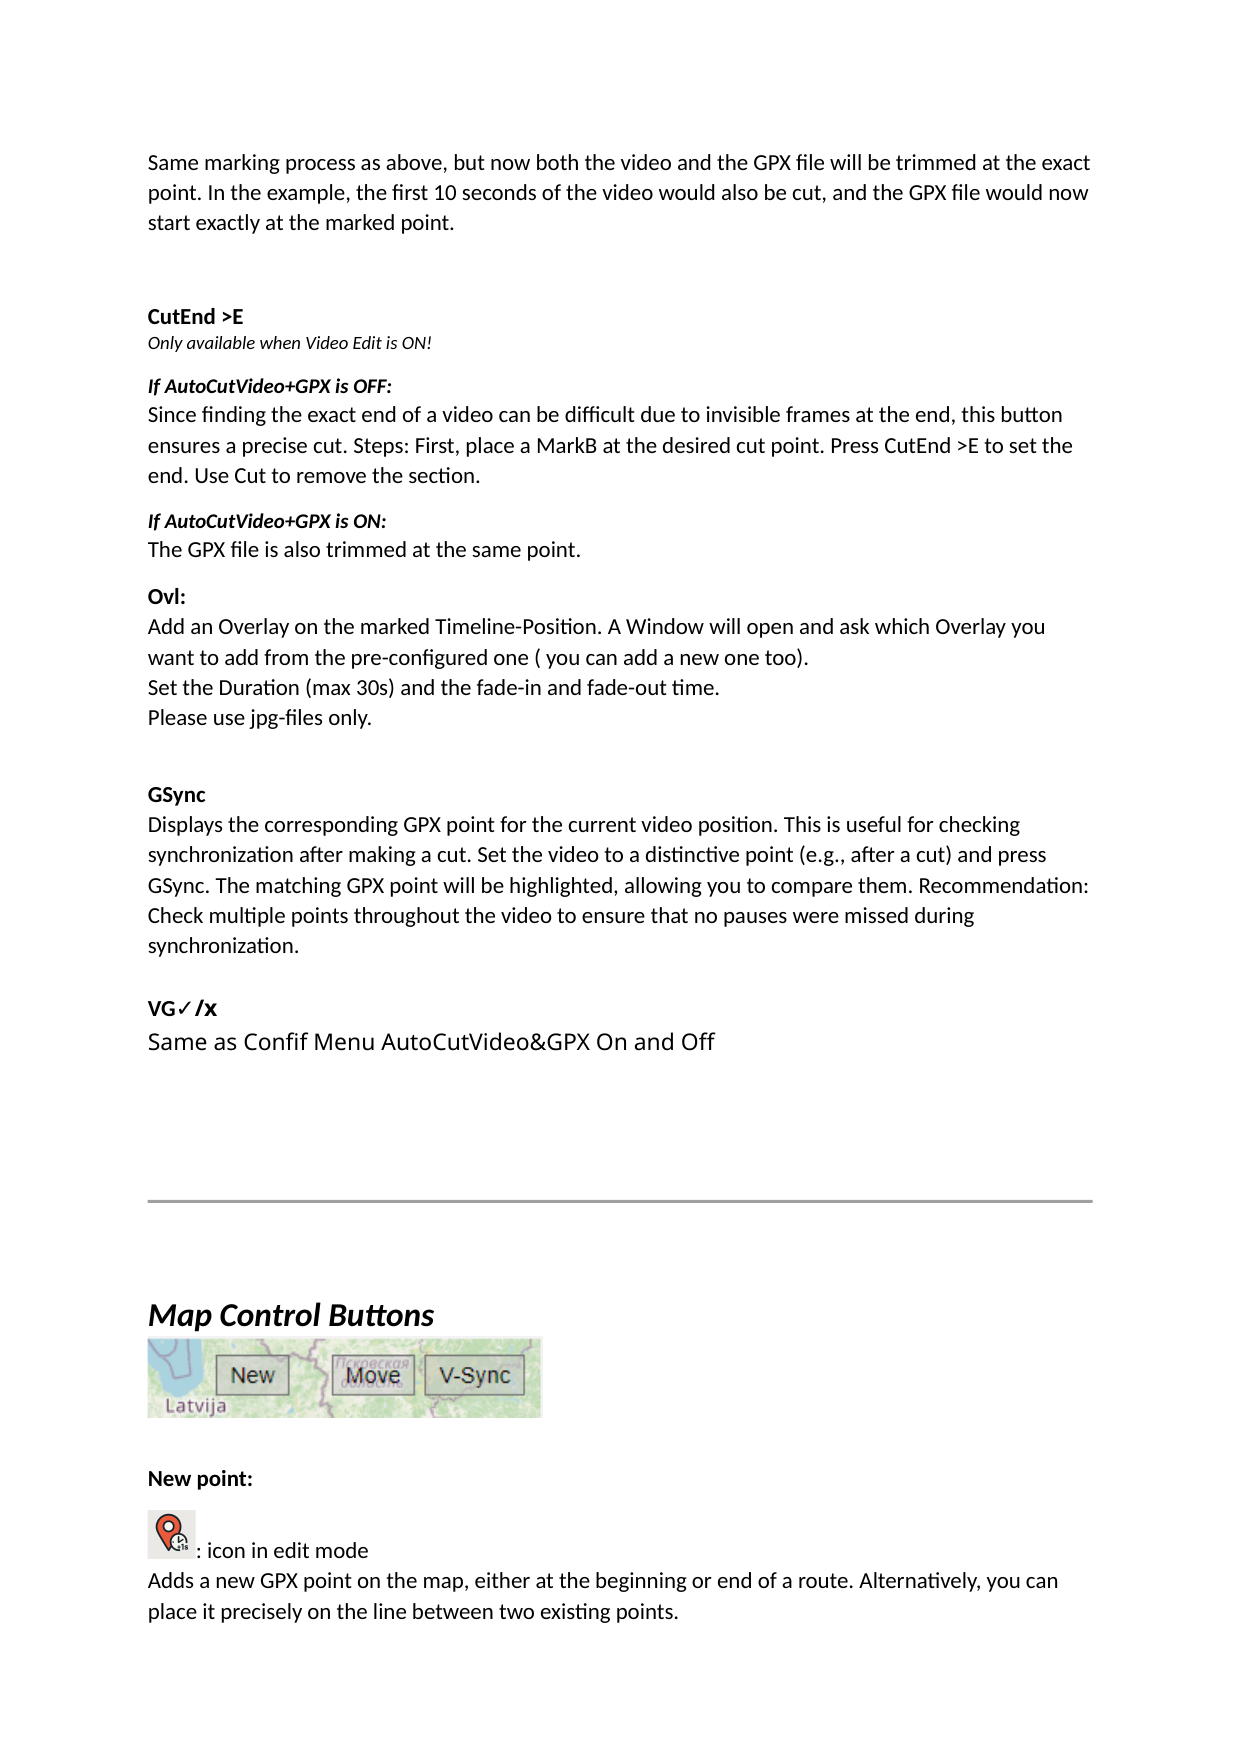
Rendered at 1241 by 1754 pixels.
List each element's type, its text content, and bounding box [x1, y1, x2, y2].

text : icon in edit mode Adds a new GPX point on the map, either at the beginning or end of a route. Alternatively, you can place it precisely on the line between two existing points. [148, 1511, 1093, 1625]
text Same marking process as above, but now both the video and the GPX file will be trimmed at the exact point. In the example, the first 10 seconds of the video would also be cut, and the GPX file would now start exactly at the marked point. [148, 148, 1093, 236]
text Map Control Buttons New point: [148, 1293, 1093, 1492]
picture [147, 1336, 543, 1418]
text Ovl: Add an Overlay on the marked Timeline-Position. A Window will open and ask which Overlay you want to add from the pre-configured one ( you can add a new one too). Set the Duration (max 30s) and the fade-in and fade-out time. Please use jpg-files only. [148, 582, 1093, 761]
text GSync Displays the corresponding GPX point for the current video position. This is useful for checking synchronization after making a cut. Set the video to a distinctive point (e.g., after a cut) and press GSync. The matching GPX point will be highlighted, allowing you to compare them. Recommendation: Check multiple points throughout the video to ensure that no pauses were missed during synchronization. VG✓/x Same as Confif Menu AutoCutVideo&GPX On and Off [148, 780, 1093, 1087]
text If AutoCutVideo+GPX is OFF: Since finding the exact end of a video can be difficult due to invisible frames at the end, this button ensures a precise cut. Steps: First, place a MarkB at the desired cut point. Press CutEnd >E to set the end. Use Cut to remove the section. [148, 373, 1093, 489]
picture [147, 1510, 196, 1559]
text If AutoCutVideo+GPX is ON: The GPX file is also trimmed at the same point. [148, 508, 1093, 563]
text CutEnd >E Only available when Video Edit is ON! [148, 302, 1093, 354]
